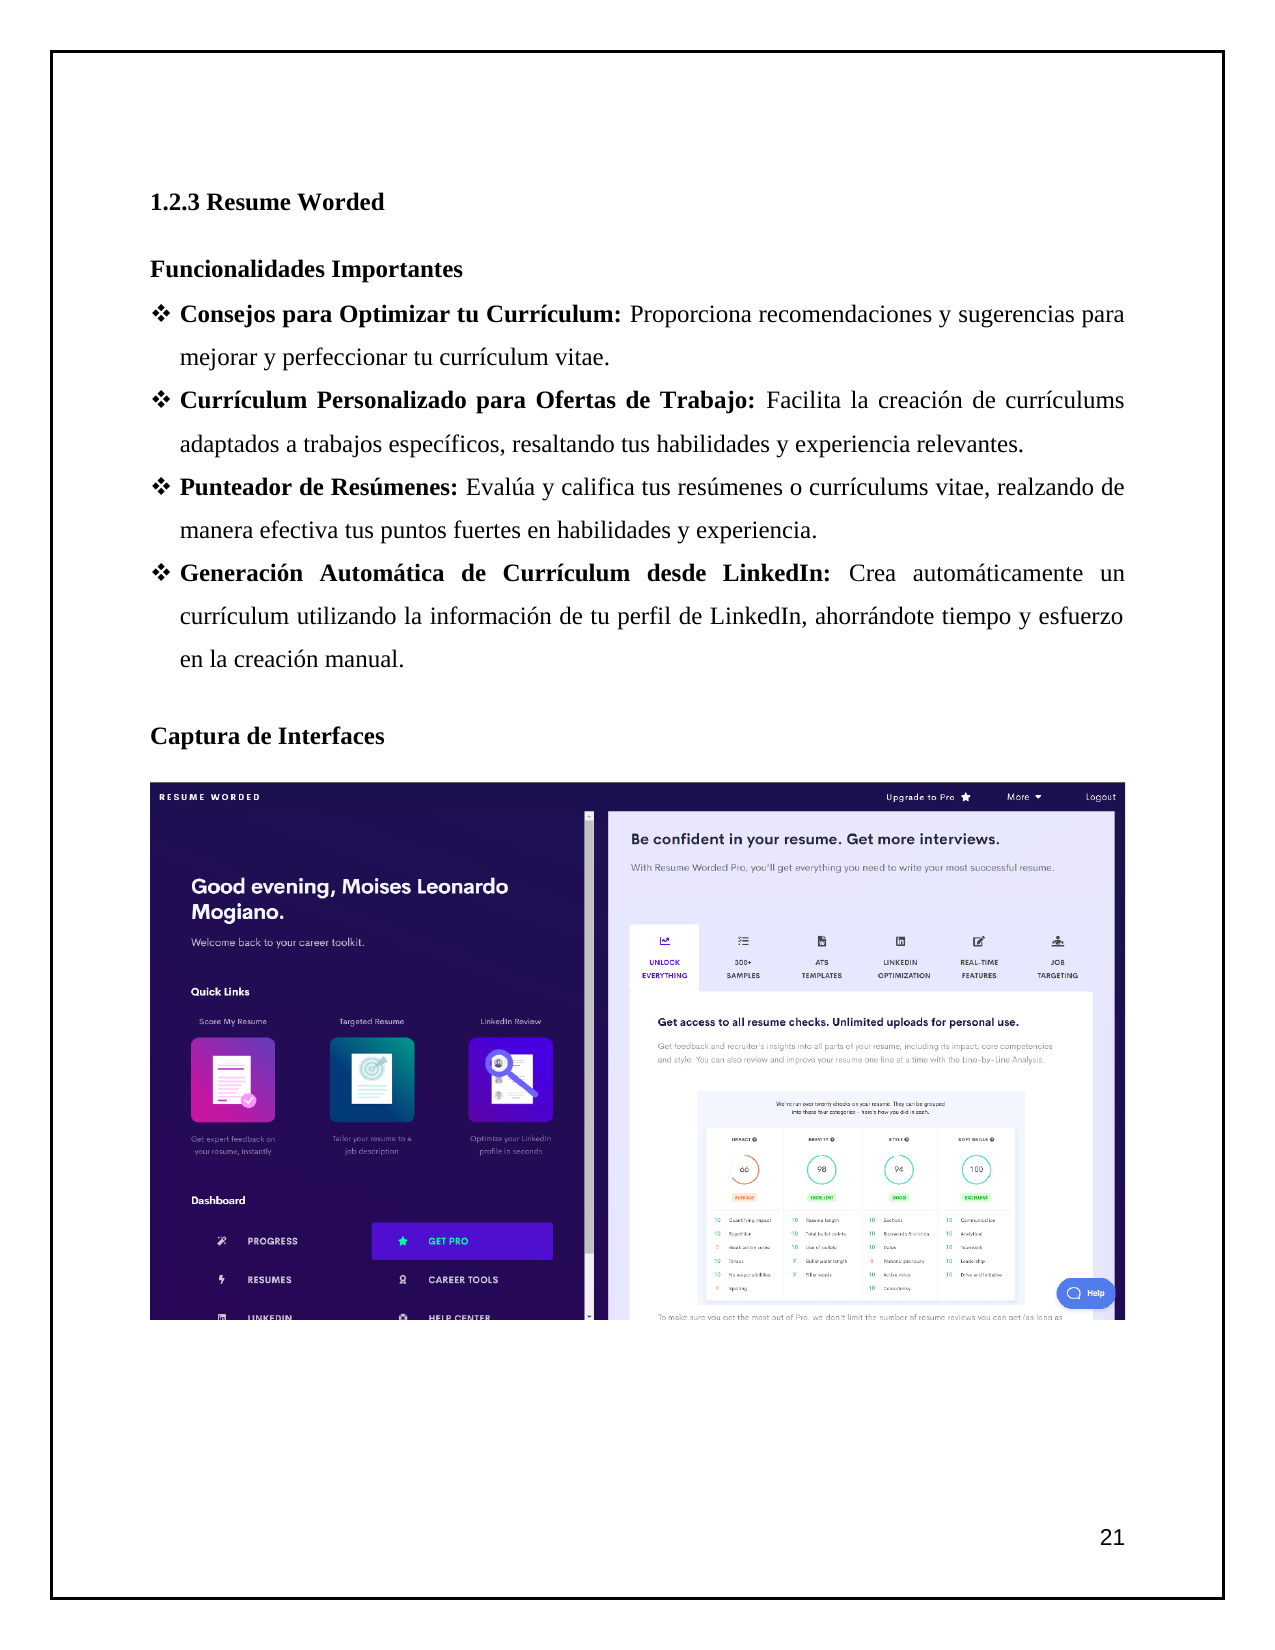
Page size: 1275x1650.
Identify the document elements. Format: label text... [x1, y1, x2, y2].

subtitle Funcionalidades Importantes [150, 254, 1125, 283]
subtitle Captura de Interfaces [150, 721, 1125, 749]
list Generación Automática de Currículum desde LinkedIn: Crea automáticamente un currículum utilizando la información de tu perfil de LinkedIn, ahorrándote tiempo y esfuerzo en la creación manual. [150, 558, 1125, 673]
list Currículum Personalizado para Ofertas de Trabajo: Facilita la creación de currículums adaptados a trabajos específicos, resaltando tus habilidades y experiencia relevantes. [150, 386, 1125, 457]
list Punteador de Resúmenes: Evalúa y califica tus resúmenes o currículums vitae, realzando de manera efectiva tus puntos fuertes en habilidades y experiencia. [150, 472, 1125, 544]
subtitle 1.2.3 Resume Worded [150, 187, 1125, 216]
picture [150, 782, 1125, 1320]
list Consejos para Optimizar tu Currículum: Proporciona recomendaciones y sugerencias para mejorar y perfeccionar tu currículum vitae. [150, 299, 1125, 371]
